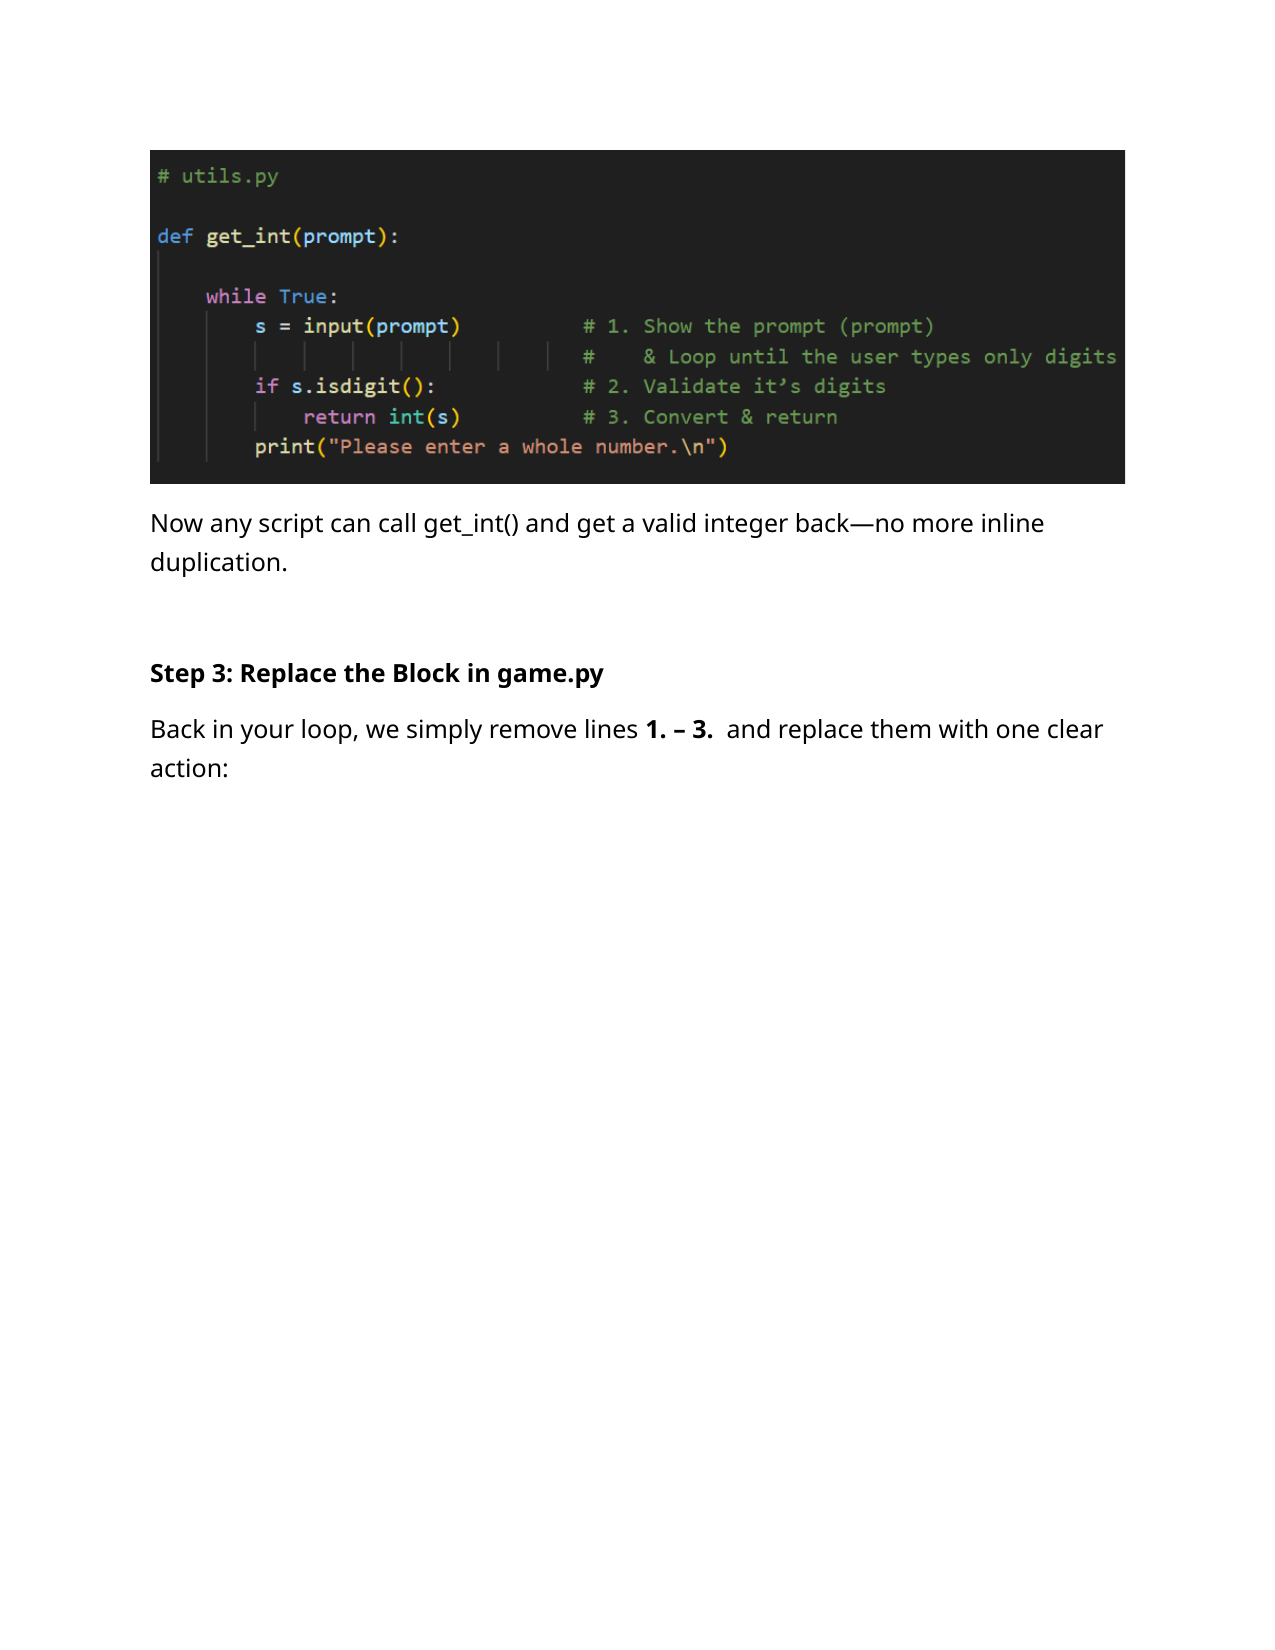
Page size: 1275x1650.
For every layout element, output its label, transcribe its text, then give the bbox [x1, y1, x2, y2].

text Now any script can call get_int() and get a valid integer back—no more inline duplication. [150, 505, 1125, 578]
picture [150, 150, 1125, 484]
text Step 3: Replace the Block in game.py [150, 656, 1125, 690]
text Back in your loop, we simply remove lines 1. – 3. and replace them with one clear action: [150, 712, 1125, 785]
